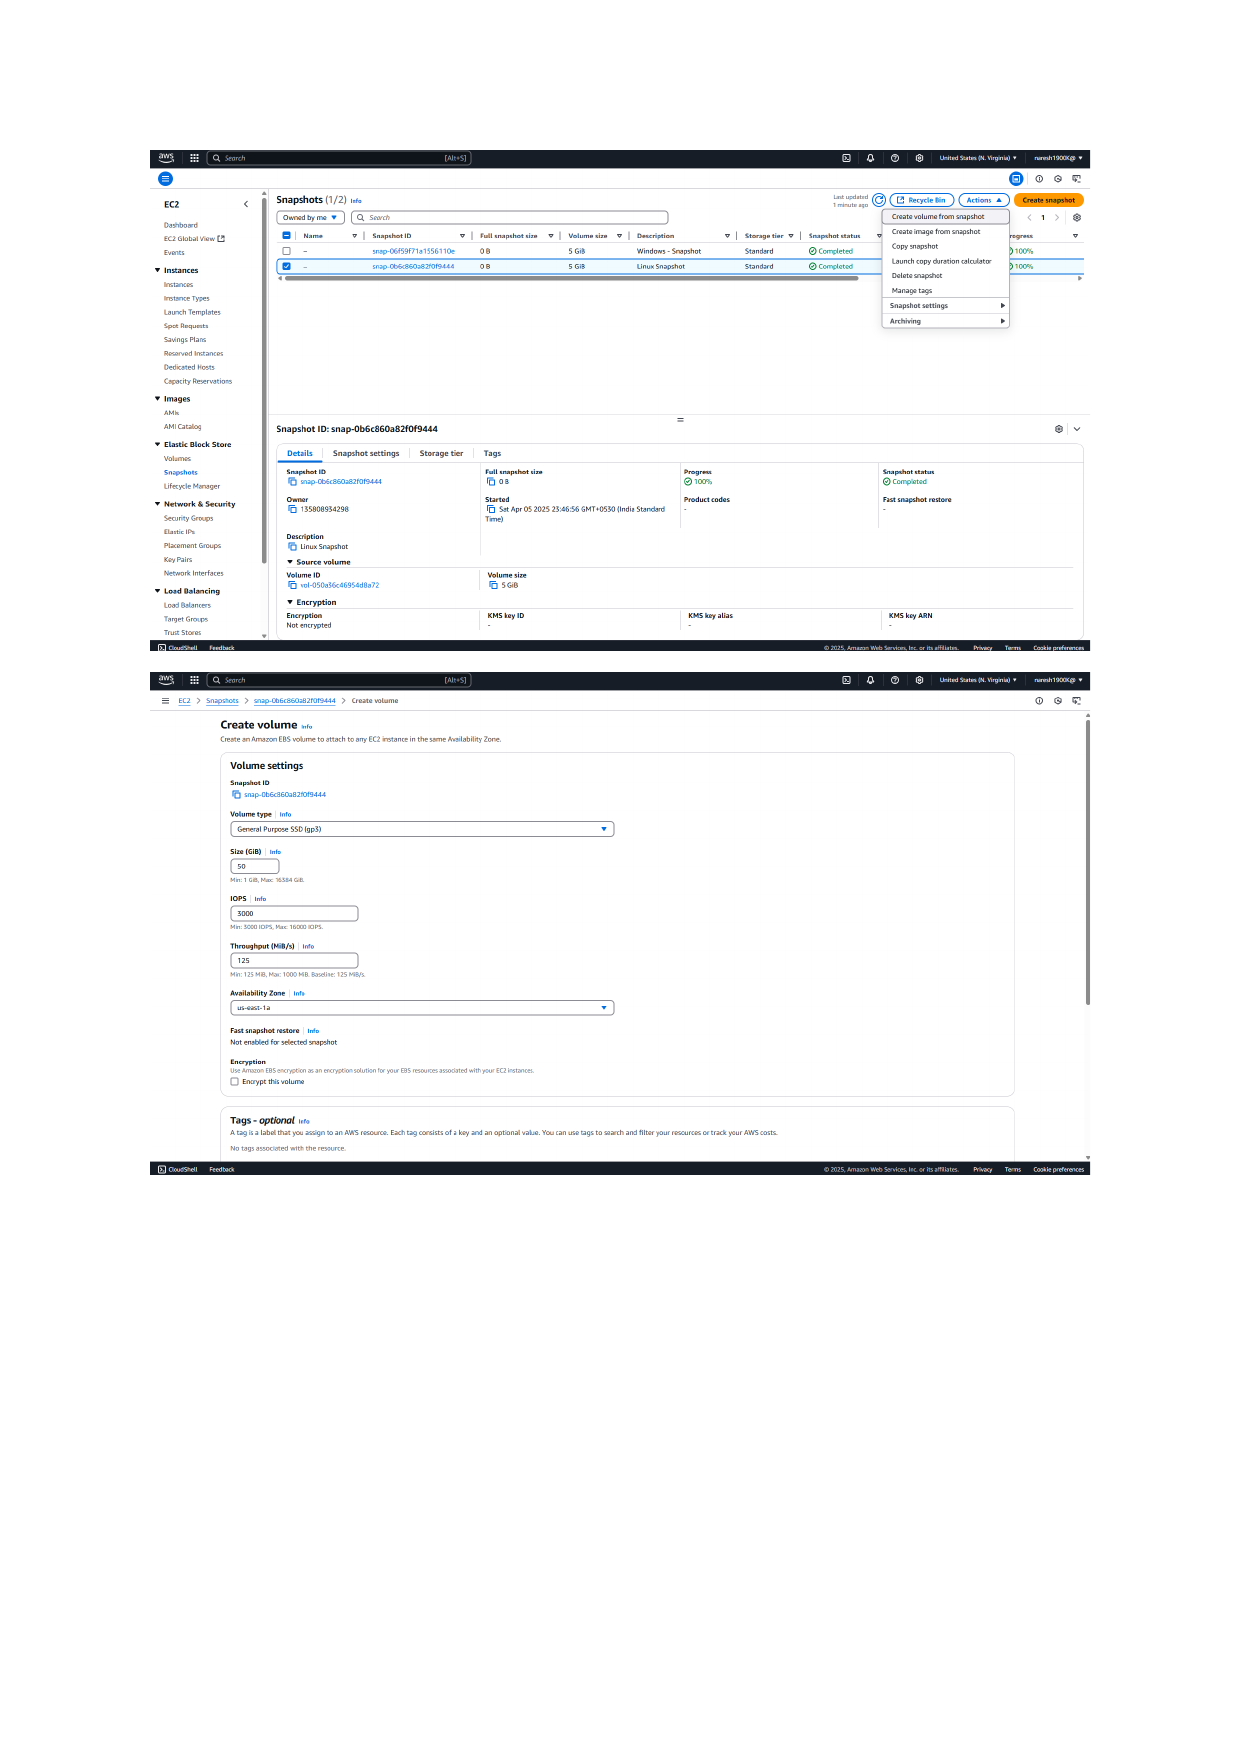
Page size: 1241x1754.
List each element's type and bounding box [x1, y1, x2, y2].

picture [150, 150, 1091, 651]
picture [150, 672, 1091, 1175]
